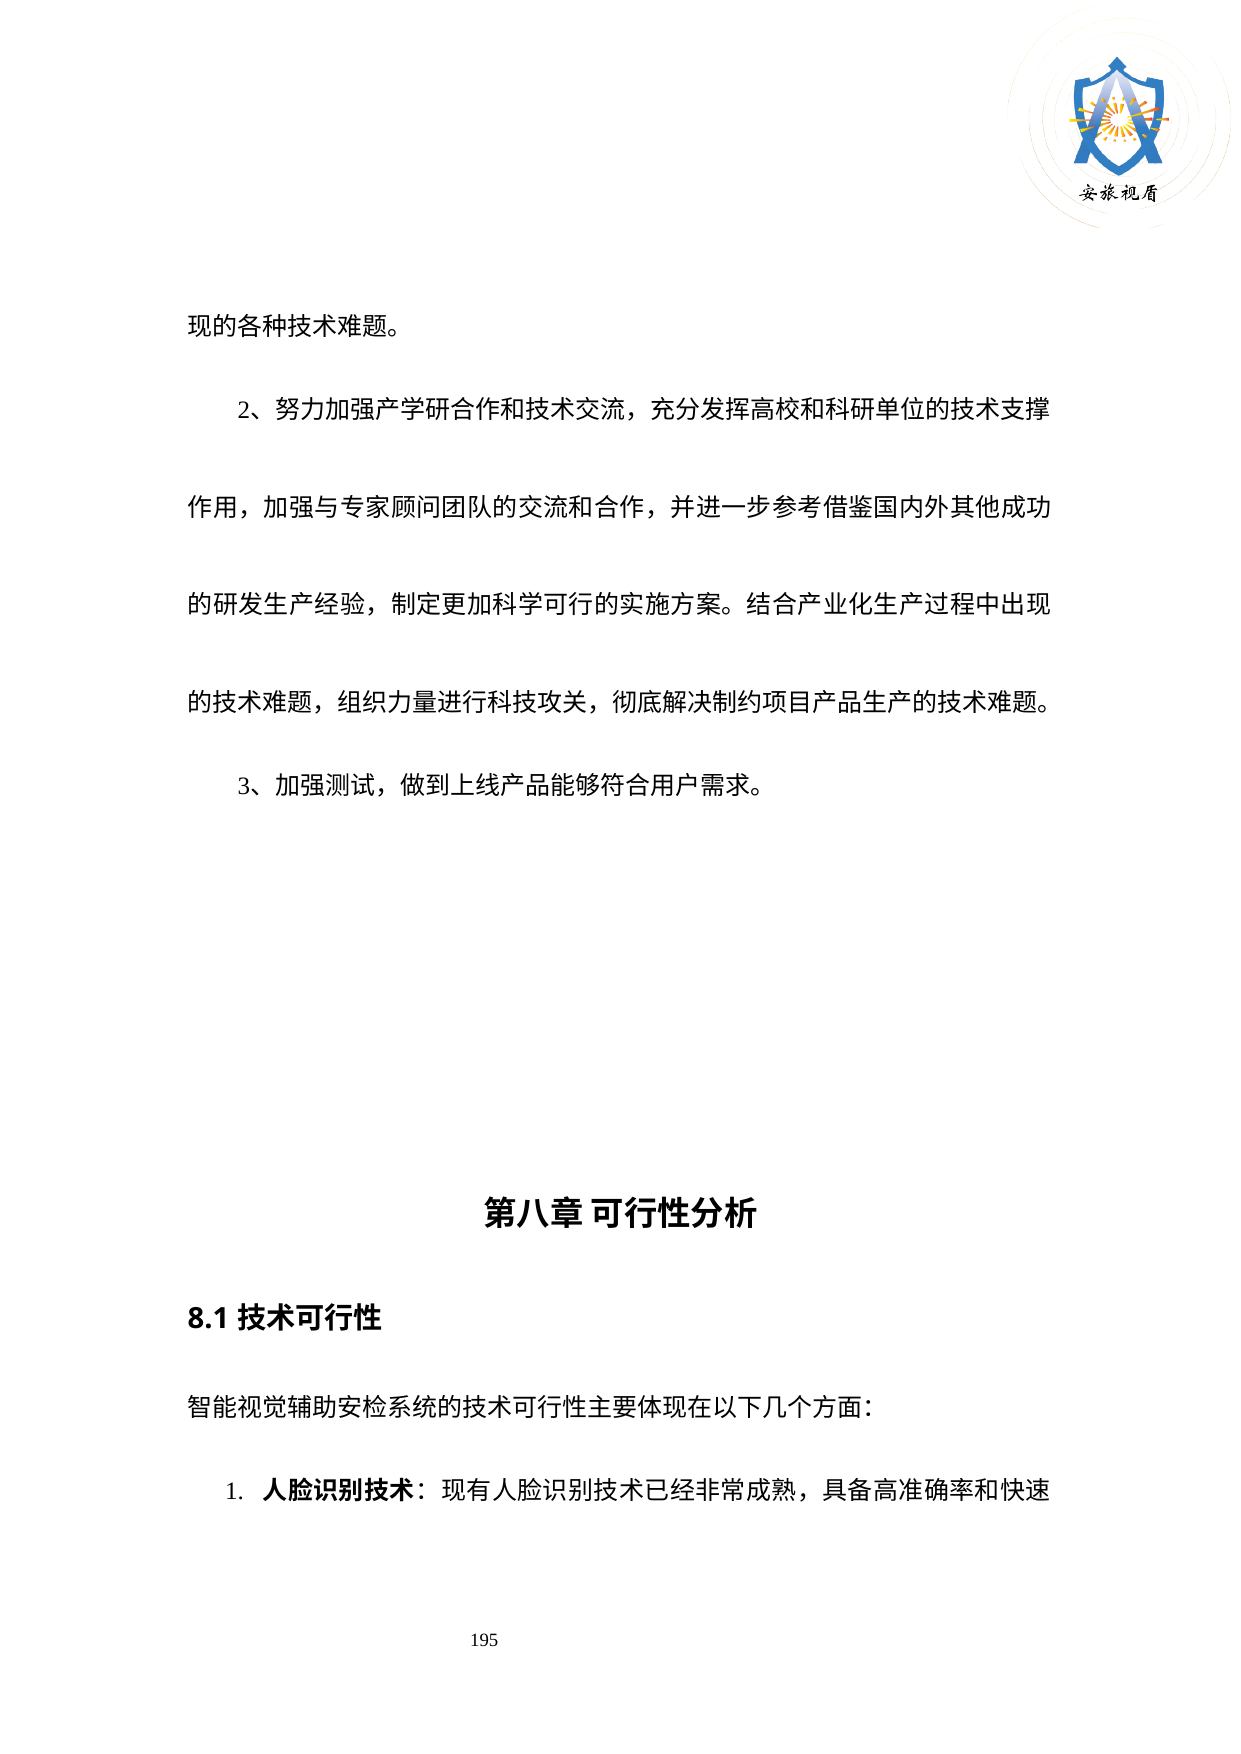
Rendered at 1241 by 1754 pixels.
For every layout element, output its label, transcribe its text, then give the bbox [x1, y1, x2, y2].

subtitle 第八章 可行性分析 [187, 1178, 1053, 1243]
text 8.1 技术可行性 [187, 1283, 1053, 1348]
text 2、努力加强产学研合作和技术交流，充分发挥高校和科研单位的技术支撑作用，加强与专家顾问团队的交流和合作，并进一步参考借鉴国内外其他成功的研发生产经验，制定更加科学可行的实施方案。结合产业化生产过程中出现的技术难题，组织力量进行科技攻关，彻底解决制约项目产品生产的技术难题。 [187, 375, 1053, 733]
text 智能视觉辅助安检系统的技术可行性主要体现在以下几个方面： [187, 1373, 1053, 1438]
picture [1007, 4, 1231, 228]
text 3、加强测试，做到上线产品能够符合用户需求。 [187, 751, 1053, 816]
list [225, 1456, 1053, 1521]
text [187, 162, 1053, 357]
